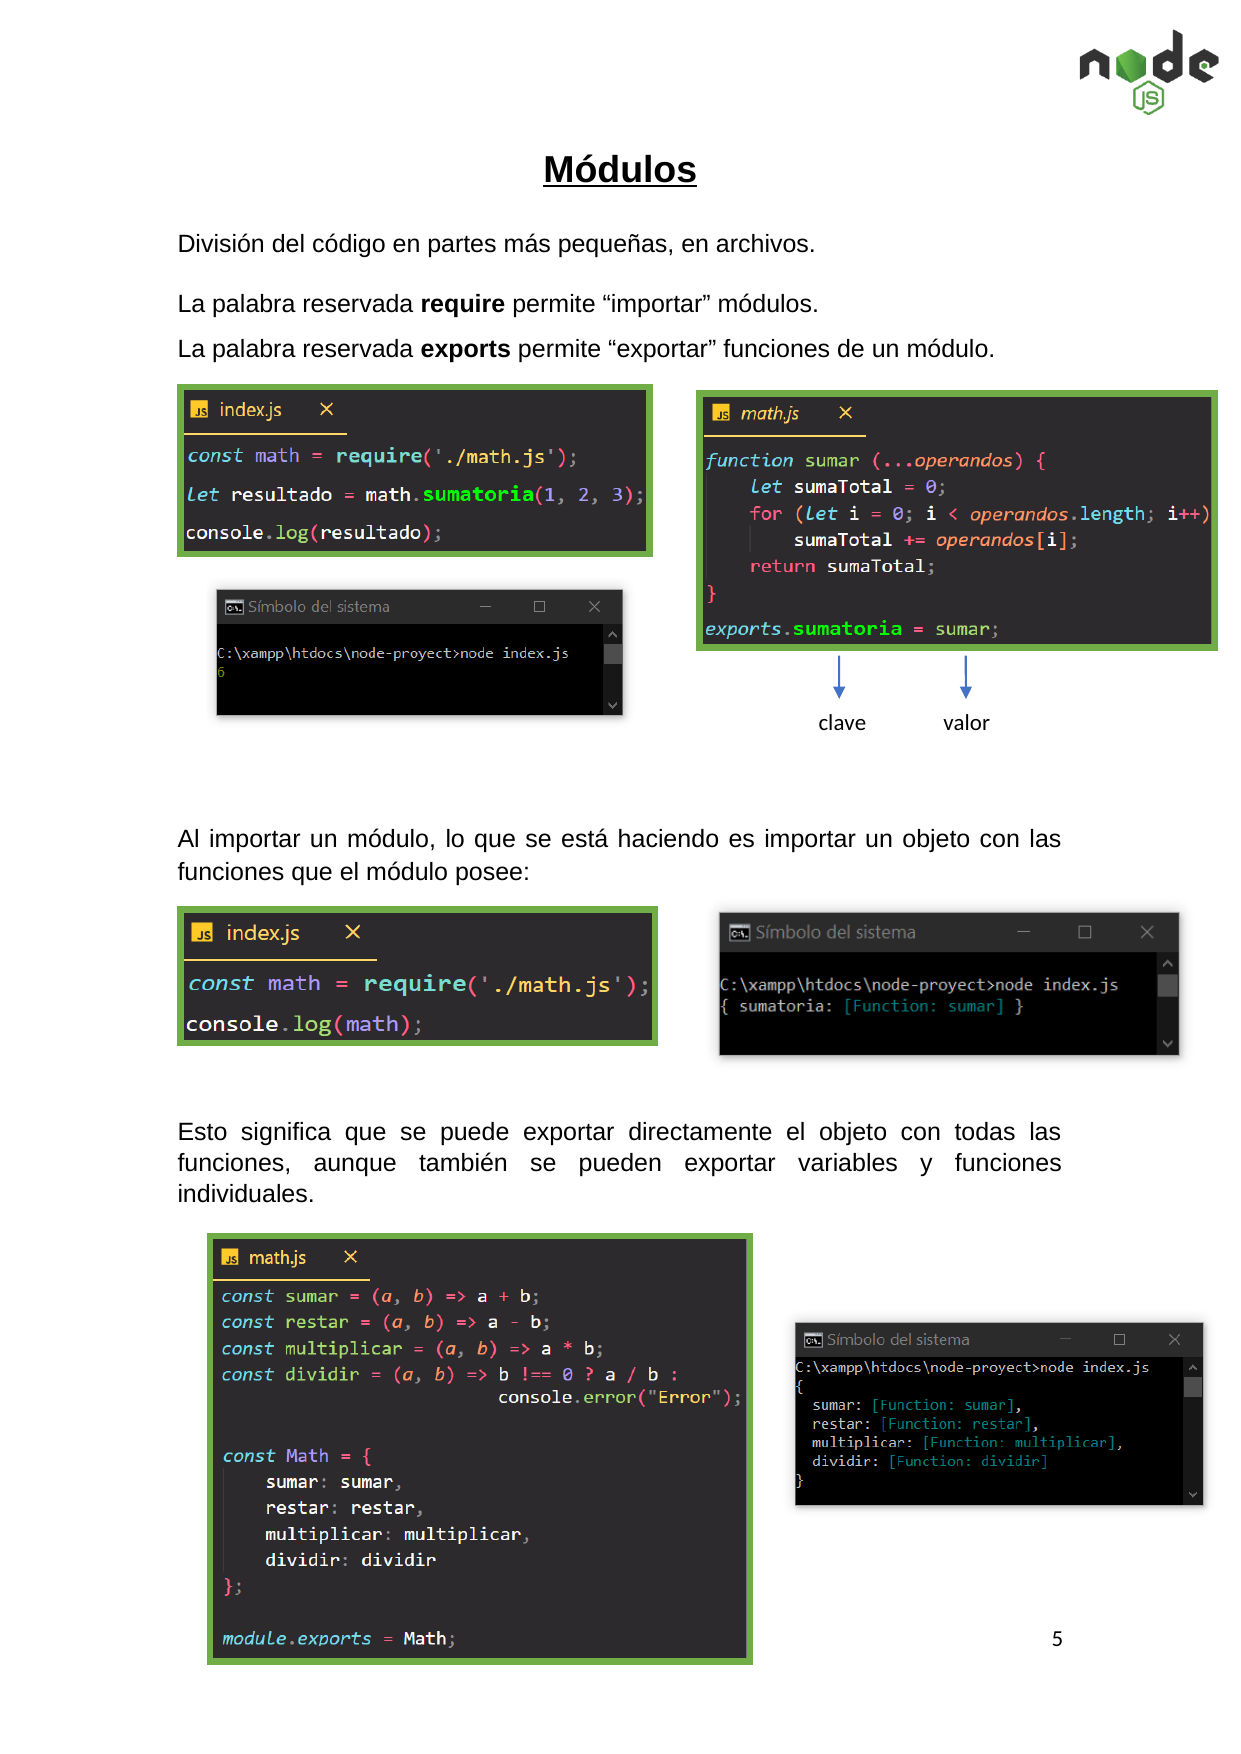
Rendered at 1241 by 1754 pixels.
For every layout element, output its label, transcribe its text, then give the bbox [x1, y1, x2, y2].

picture [213, 1239, 747, 1658]
picture [184, 913, 652, 1040]
text División del código en partes más pequeñas, en archivos. [177, 229, 1063, 258]
text Al importar un módulo, lo que se está haciendo es importar un objeto con las funciones que el módulo posee: [177, 823, 1063, 885]
picture [1079, 2, 1219, 142]
picture [704, 897, 1200, 1073]
text La palabra reservada exports permite “exportar” funciones de un módulo. [177, 334, 1063, 363]
text Módulos [177, 148, 1063, 191]
picture [703, 397, 1212, 644]
picture [206, 578, 635, 729]
picture [781, 1308, 1222, 1524]
picture [184, 390, 646, 551]
text Esto significa que se puede exportar directamente el objeto con todas las funciones, aunque también se pueden exportar variables y funciones individuales. [177, 1117, 1063, 1208]
text La palabra reservada require permite “importar” módulos. [177, 289, 1063, 317]
